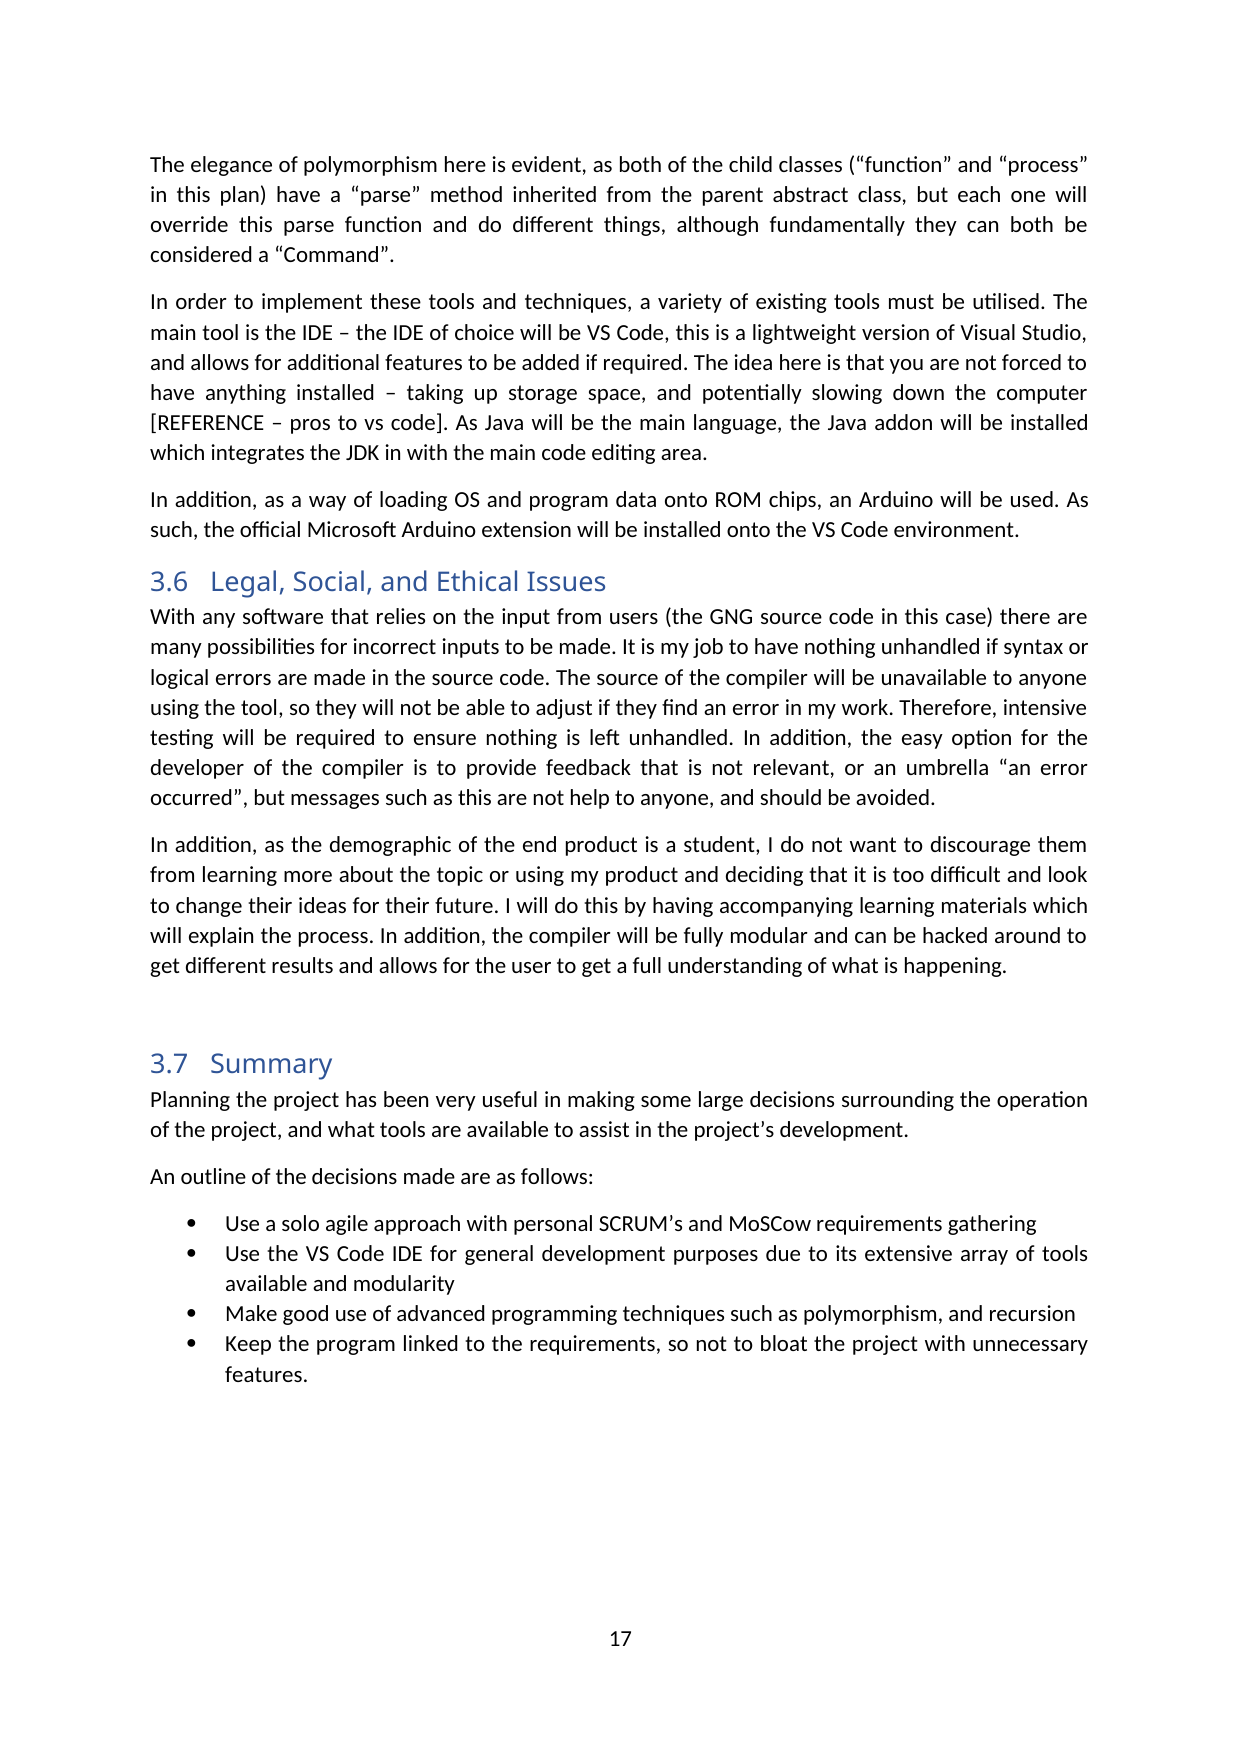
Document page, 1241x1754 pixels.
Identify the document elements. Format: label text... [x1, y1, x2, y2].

list Keep the program linked to the requirements, so not to bloat the project with unnecessary features. [187, 1329, 1090, 1388]
list Use a solo agile approach with personal SCRUM’s and MoSCow requirements gathering [187, 1209, 1090, 1237]
list Make good use of advanced programming techniques such as polymorphism, and recursion [187, 1299, 1090, 1327]
list Use the VS Code IDE for general development purposes due to its extensive array of tools available and modularity [187, 1239, 1090, 1297]
text In addition, as the demographic of the end product is a student, I do not want to discourage them from learning more about the topic or using my product and deciding that it is too difficult and look to change their ideas for their future. I will do this by having accompanying learning materials which will explain the process. In addition, the compiler will be fully modular and can be hacked around to get different results and allows for the user to get a full understanding of what is happening. [150, 830, 1090, 979]
text With any software that relies on the input from users (the GNG source code in this case) there are many possibilities for incorrect inputs to be made. It is my job to have nothing unhandled if syntax or logical errors are made in the source code. The source of the compiler will be unavailable to anyone using the tool, so they will not be able to adjust if they find an error in my work. Therefore, intensive testing will be required to ensure nothing is left unhandled. In addition, the easy option for the developer of the compiler is to provide feedback that is not relevant, or an umbrella “an error occurred”, but messages such as this are not help to anyone, and should be avoided. [150, 602, 1090, 812]
text The elegance of polymorphism here is evident, as both of the child classes (“function” and “process” in this plan) have a “parse” method inherited from the parent abstract class, but each one will override this parse function and do different things, although fundamentally they can both be considered a “Command”. [150, 150, 1090, 269]
subtitle Legal, Social, and Ethical Issues [150, 562, 1090, 599]
text An outline of the decisions made are as follows: [150, 1162, 1090, 1190]
text Planning the project has been very useful in making some large decisions surrounding the operation of the project, and what tools are available to assist in the project’s development. [150, 1085, 1090, 1143]
subtitle Summary [150, 1045, 1090, 1082]
text In order to implement these tools and techniques, a variety of existing tools must be utilised. The main tool is the IDE – the IDE of choice will be VS Code, this is a lightweight version of Visual Studio, and allows for additional features to be added if required. The idea here is that you are not forced to have anything installed – taking up storage space, and potentially slowing down the computer [REFERENCE – pros to vs code]. As Java will be the main language, the Java addon will be installed which integrates the JDK in with the main code editing area. [150, 287, 1090, 467]
text In addition, as a way of loading OS and program data onto ROM chips, an Arduino will be used. As such, the official Microsoft Arduino extension will be installed onto the VS Code environment. [150, 485, 1090, 544]
